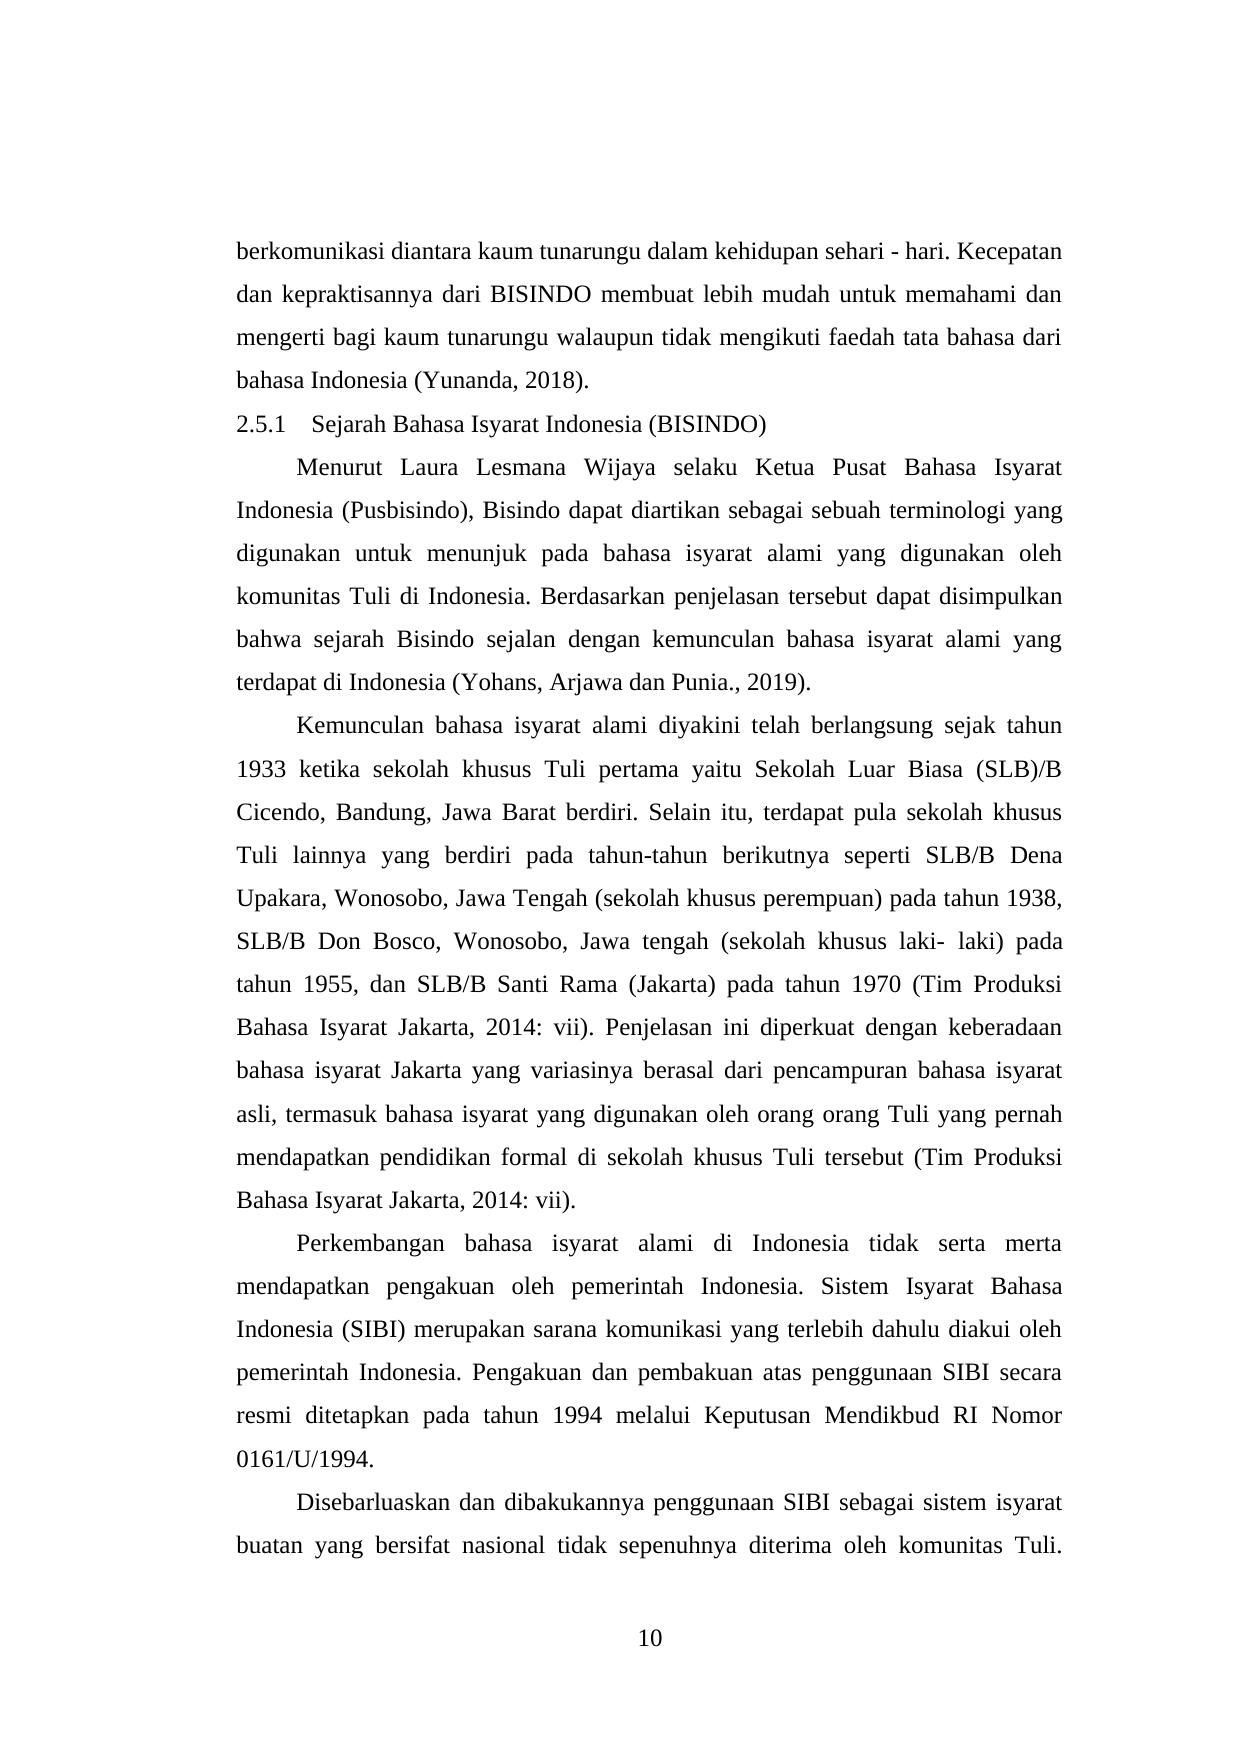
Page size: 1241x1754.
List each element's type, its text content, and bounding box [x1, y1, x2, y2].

subtitle Sejarah Bahasa Isyarat Indonesia (BISINDO) [236, 409, 1063, 437]
text Menurut Laura Lesmana Wijaya selaku Ketua Pusat Bahasa Isyarat Indonesia (Pusbisindo), Bisindo dapat diartikan sebagai sebuah terminologi yang digunakan untuk menunjuk pada bahasa isyarat alami yang digunakan oleh komunitas Tuli di Indonesia. Berdasarkan penjelasan tersebut dapat disimpulkan bahwa sejarah Bisindo sejalan dengan kemunculan bahasa isyarat alami yang terdapat di Indonesia (Yohans, Arjawa dan Punia., 2019). [236, 452, 1063, 696]
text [236, 236, 1063, 394]
text Kemunculan bahasa isyarat alami diyakini telah berlangsung sejak tahun 1933 ketika sekolah khusus Tuli pertama yaitu Sekolah Luar Biasa (SLB)/B Cicendo, Bandung, Jawa Barat berdiri. Selain itu, terdapat pula sekolah khusus Tuli lainnya yang berdiri pada tahun-tahun berikutnya seperti SLB/B Dena Upakara, Wonosobo, Jawa Tengah (sekolah khusus perempuan) pada tahun 1938, SLB/B Don Bosco, Wonosobo, Jawa tengah (sekolah khusus laki- laki) pada tahun 1955, dan SLB/B Santi Rama (Jakarta) pada tahun 1970 (Tim Produksi Bahasa Isyarat Jakarta, 2014: vii). Penjelasan ini diperkuat dengan keberadaan bahasa isyarat Jakarta yang variasinya berasal dari pencampuran bahasa isyarat asli, termasuk bahasa isyarat yang digunakan oleh orang orang Tuli yang pernah mendapatkan pendidikan formal di sekolah khusus Tuli tersebut (Tim Produksi Bahasa Isyarat Jakarta, 2014: vii). [236, 711, 1063, 1214]
text Perkembangan bahasa isyarat alami di Indonesia tidak serta merta mendapatkan pengakuan oleh pemerintah Indonesia. Sistem Isyarat Bahasa Indonesia (SIBI) merupakan sarana komunikasi yang terlebih dahulu diakui oleh pemerintah Indonesia. Pengakuan dan pembakuan atas penggunaan SIBI secara resmi ditetapkan pada tahun 1994 melalui Keputusan Mendikbud RI Nomor 0161/U/1994. [236, 1228, 1063, 1472]
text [236, 1487, 1063, 1559]
